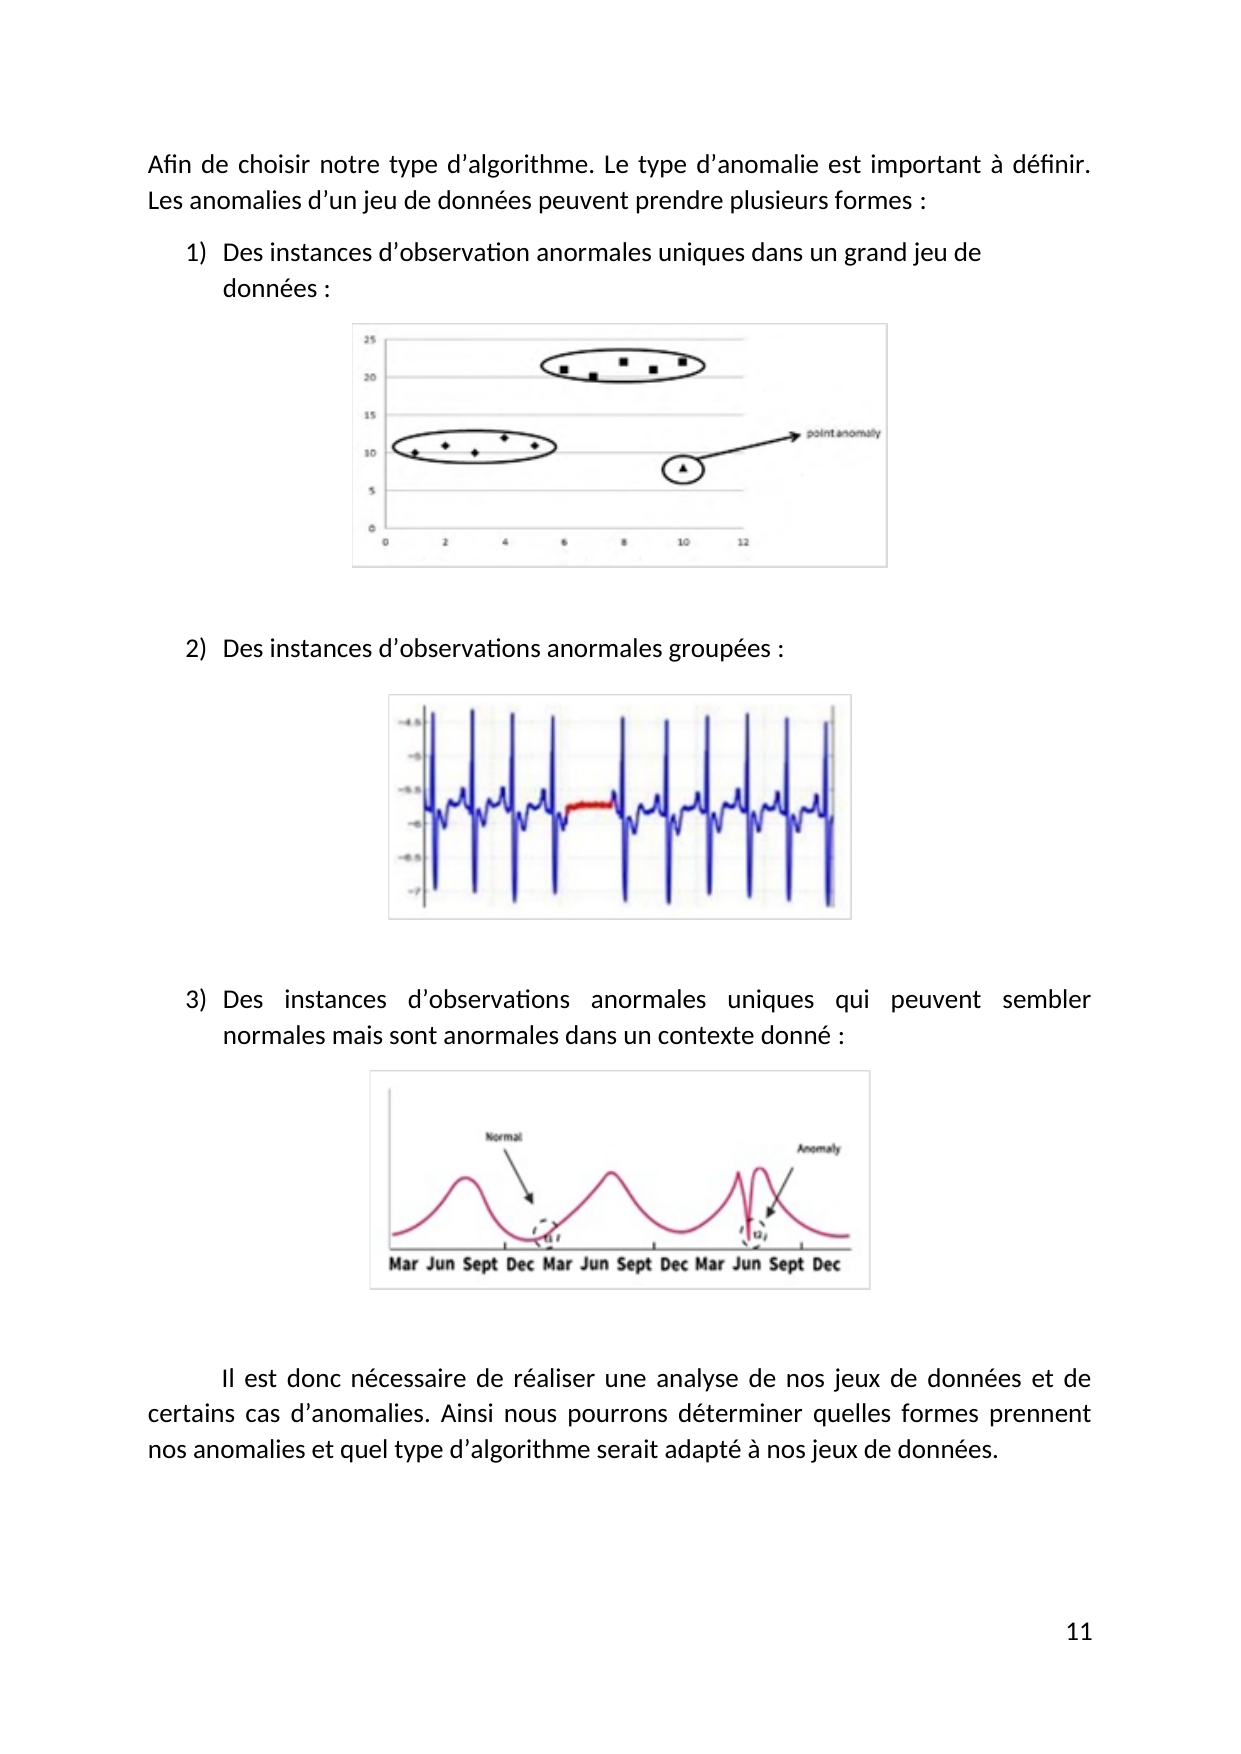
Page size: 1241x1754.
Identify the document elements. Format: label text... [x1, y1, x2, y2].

text Il est donc nécessaire de réaliser une analyse de nos jeux de données et de certains cas d’anomalies. Ainsi nous pourrons déterminer quelles formes prennent nos anomalies et quel type d’algorithme serait adapté à nos jeux de données. [148, 1361, 1093, 1465]
picture [352, 323, 888, 568]
picture [369, 1070, 871, 1290]
list Des instances d’observations anormales groupées : [185, 631, 1093, 664]
picture [388, 694, 852, 920]
text Afin de choisir notre type d’algorithme. Le type d’anomalie est important à définir. Les anomalies d’un jeu de données peuvent prendre plusieurs formes : [148, 148, 1093, 216]
list Des instances d’observations anormales uniques qui peuvent sembler normales mais sont anormales dans un contexte donné : [185, 982, 1093, 1051]
list Des instances d’observation anormales uniques dans un grand jeu de données : [185, 236, 1093, 304]
